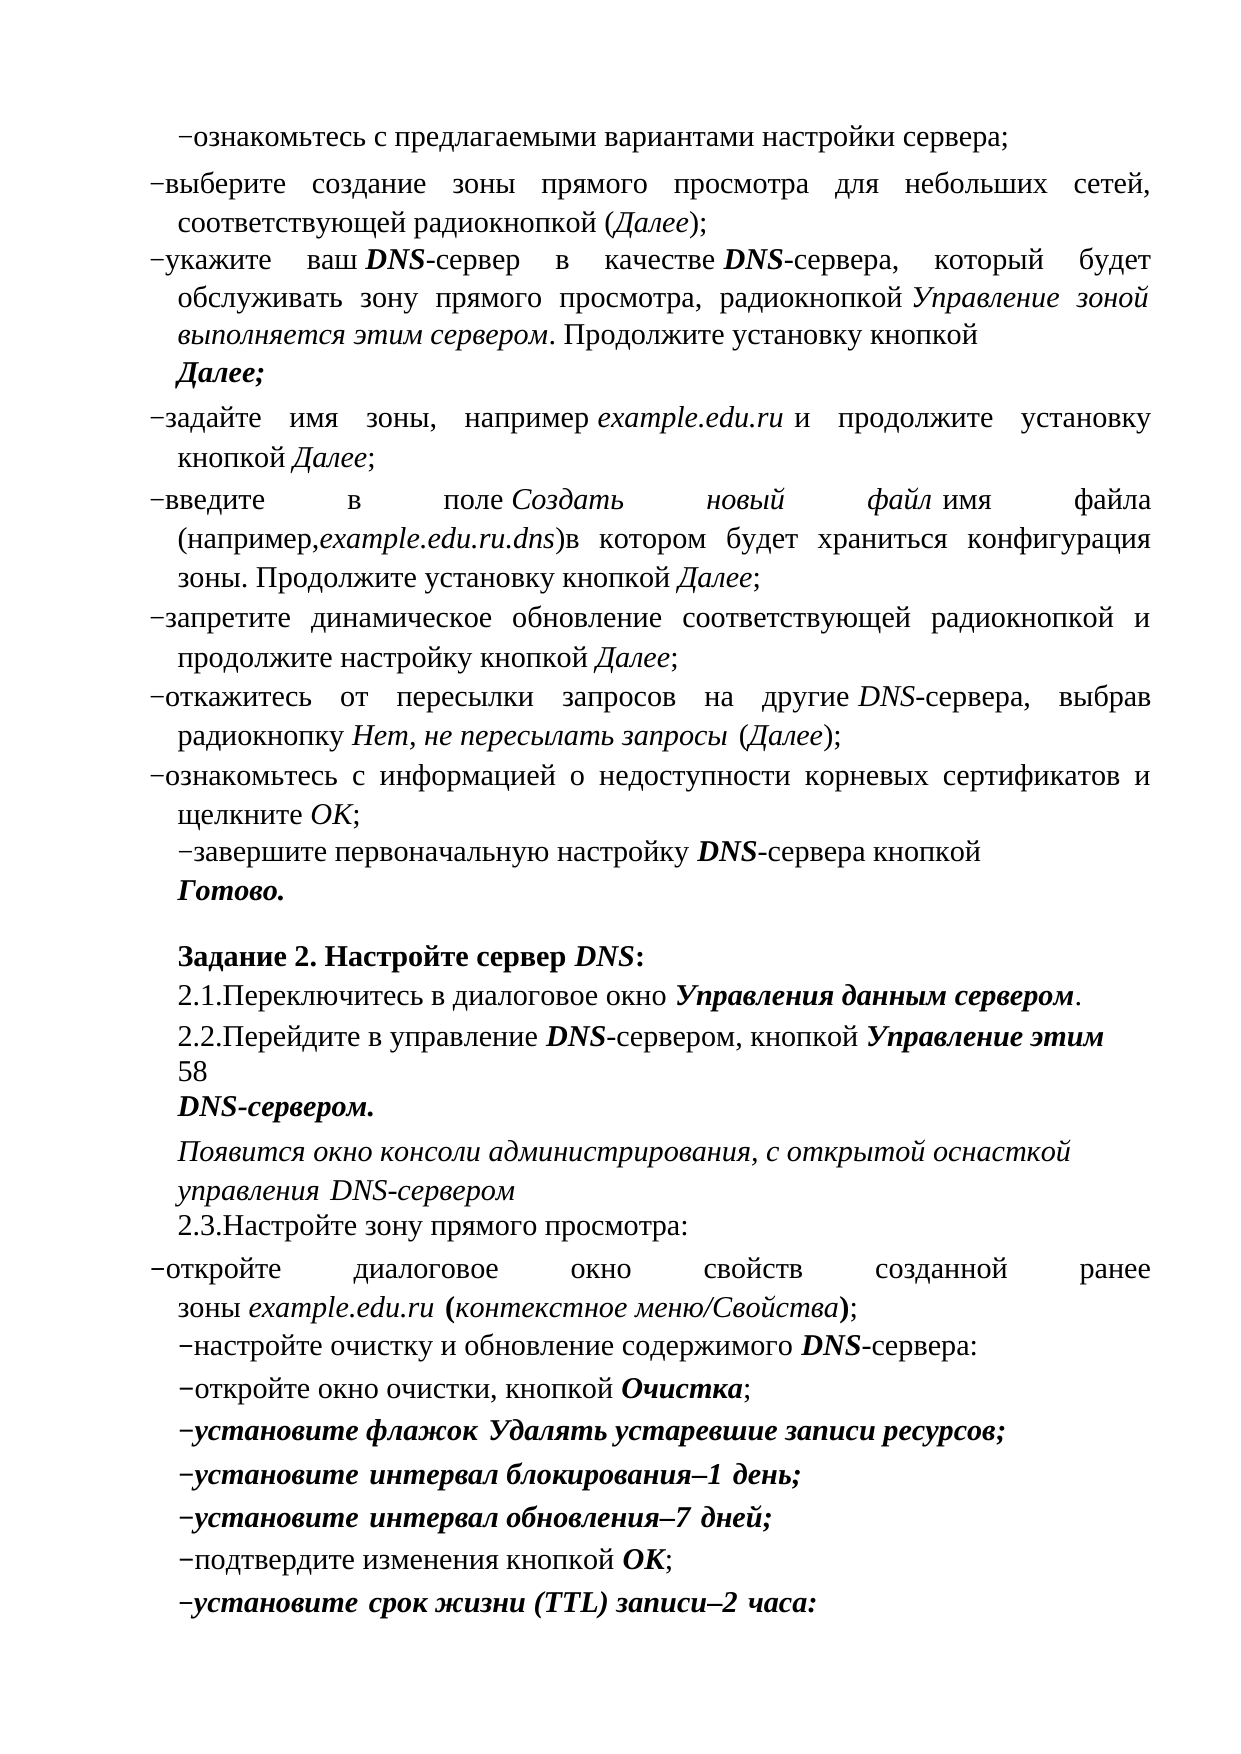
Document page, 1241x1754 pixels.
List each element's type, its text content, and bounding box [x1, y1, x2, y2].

text 2.1.Переключитесь в диалоговое окно Управления данным сервером. [177, 977, 1152, 1012]
text −установите интервал обновления–7 дней; [177, 1499, 1152, 1534]
text −ознакомьтесь с предлагаемыми вариантами настройки сервера; [177, 118, 1152, 153]
text −установите срок жизни (TTL) записи–2 часа: [177, 1584, 1152, 1619]
text DNS-сервером. [177, 1088, 1152, 1122]
text Задание 2. Настройте сервер DNS: [177, 938, 1152, 973]
text −установите интервал блокирования–1 день; [177, 1457, 1152, 1491]
text −подтвердите изменения кнопкой ОК; [177, 1542, 1152, 1576]
text −ознакомьтесь с информацией о недоступности корневых сертификатов и щелкните ОК; [149, 753, 1152, 831]
text −настройте очистку и обновление содержимого DNS-сервера: [177, 1327, 1152, 1362]
text −задайте имя зоны, например example.edu.ru и продолжите установку кнопкой Далее; [149, 395, 1152, 473]
text −выберите создание зоны прямого просмотра для небольших сетей, соответствующей радиокнопкой (Далее); [149, 161, 1152, 239]
text Далее; [177, 354, 1152, 389]
text 2.2.Перейдите в управление DNS-сервером, кнопкой Управление этим [177, 1018, 1152, 1053]
text −введите в поле Создать новый файл имя файла (например,example.edu.ru.dns)в котором будет храниться конфигурация зоны. Продолжите установку кнопкой Далее; [149, 477, 1152, 594]
text −откройте диалоговое окно свойств созданной ранее зоны example.edu.ru (контекстное меню/Свойства); [149, 1246, 1152, 1324]
text −установите флажок Удалять устаревшие записи ресурсов; [177, 1412, 1152, 1447]
text −завершите первоначальную настройку DNS-сервера кнопкой [177, 833, 1152, 867]
text −укажите ваш DNS-сервер в качестве DNS-сервера, который будет обслуживать зону прямого просмотра, радиокнопкой Управление зоной выполняется этим сервером. Продолжите установку кнопкой [149, 239, 1152, 351]
text Готово. [177, 872, 1152, 907]
text −откажитесь от пересылки запросов на другие DNS-сервера, выбрав радиокнопку Нет, не пересылать запросы (Далее); [149, 673, 1152, 752]
text −запретите динамическое обновление соответствующей радиокнопкой и продолжите настройку кнопкой Далее; [149, 595, 1152, 673]
text Появится окно консоли администрирования, с открытой оснасткой управления DNS-сервером [177, 1129, 1152, 1207]
text −откройте окно очистки, кнопкой Очистка; [177, 1370, 1152, 1405]
text 2.3.Настройте зону прямого просмотра: [177, 1207, 1152, 1242]
text 58 [177, 1053, 1152, 1088]
